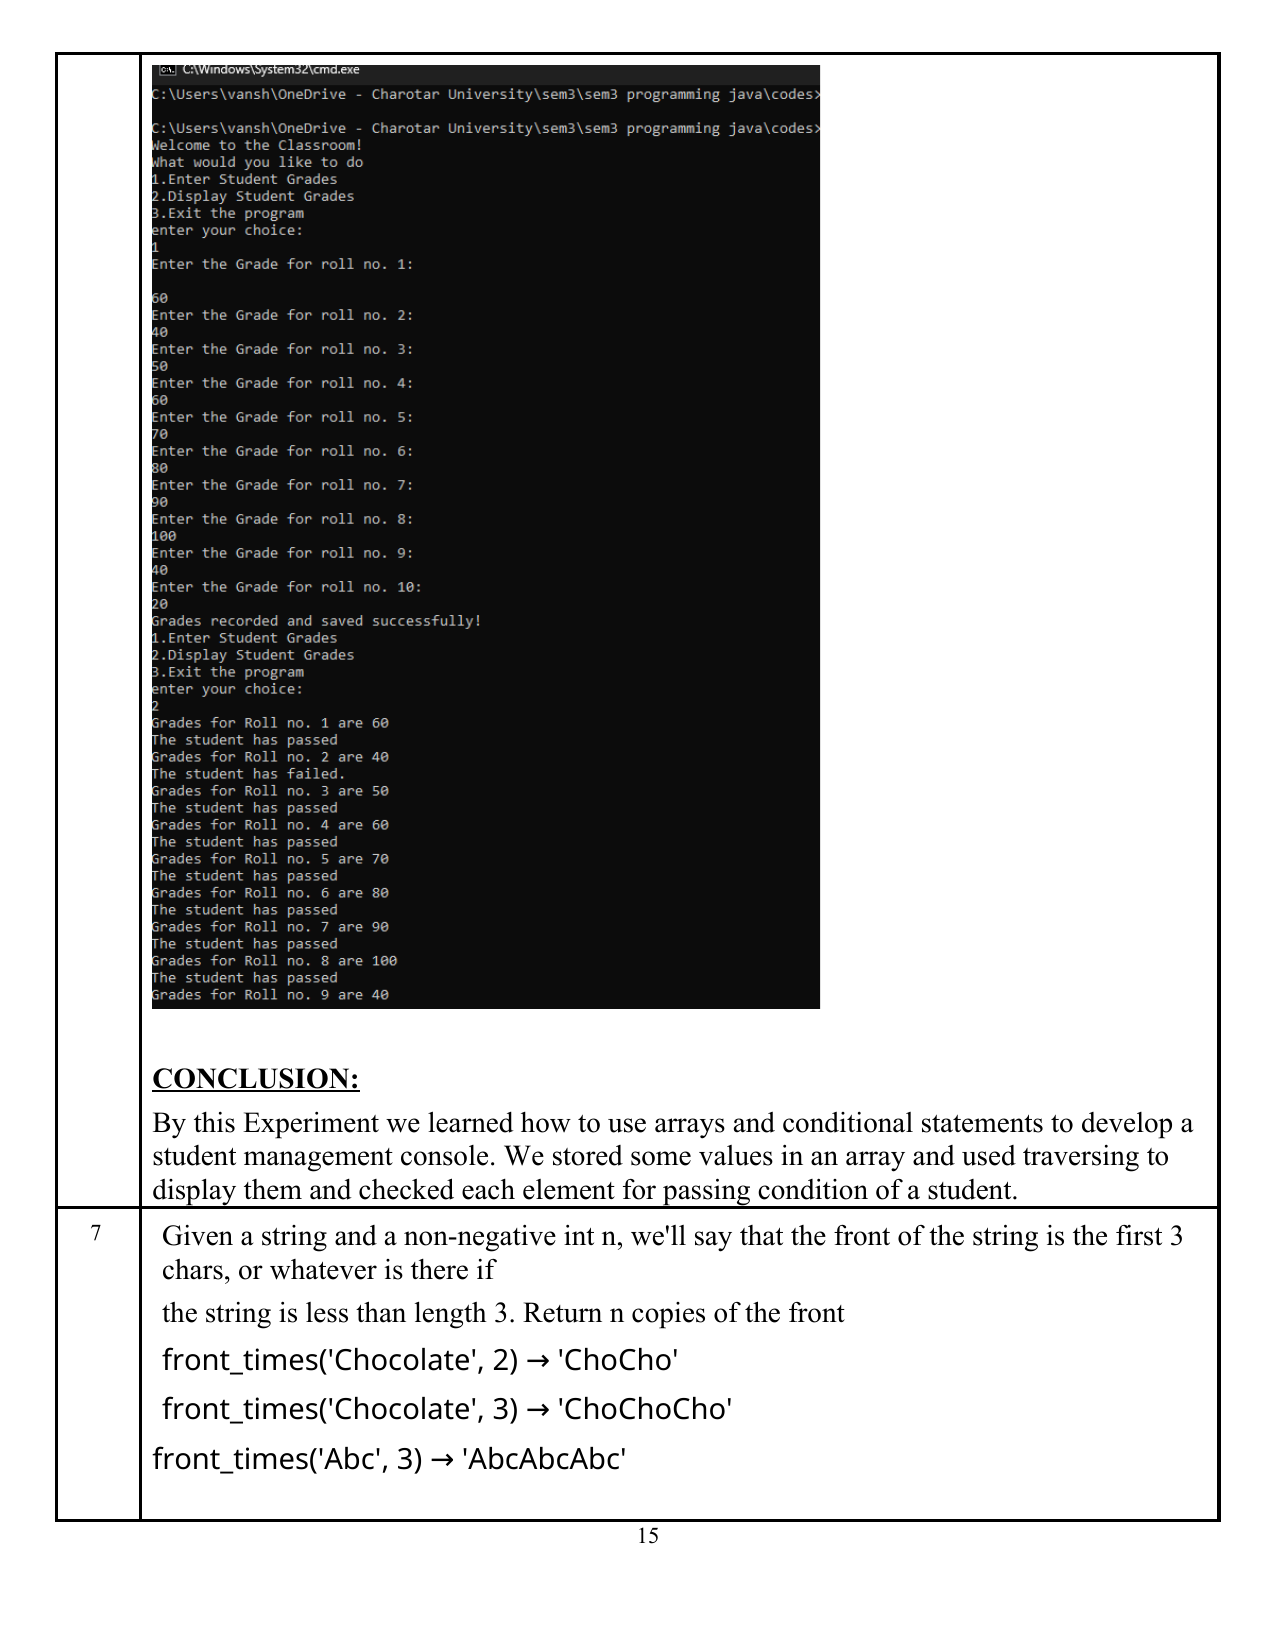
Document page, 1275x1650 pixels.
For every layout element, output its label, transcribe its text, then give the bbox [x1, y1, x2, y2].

table_cell 6 [58, 55, 139, 1206]
table_cell 7 [58, 1209, 139, 1519]
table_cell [142, 55, 1217, 1206]
picture [152, 65, 821, 1009]
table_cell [142, 1209, 1217, 1519]
